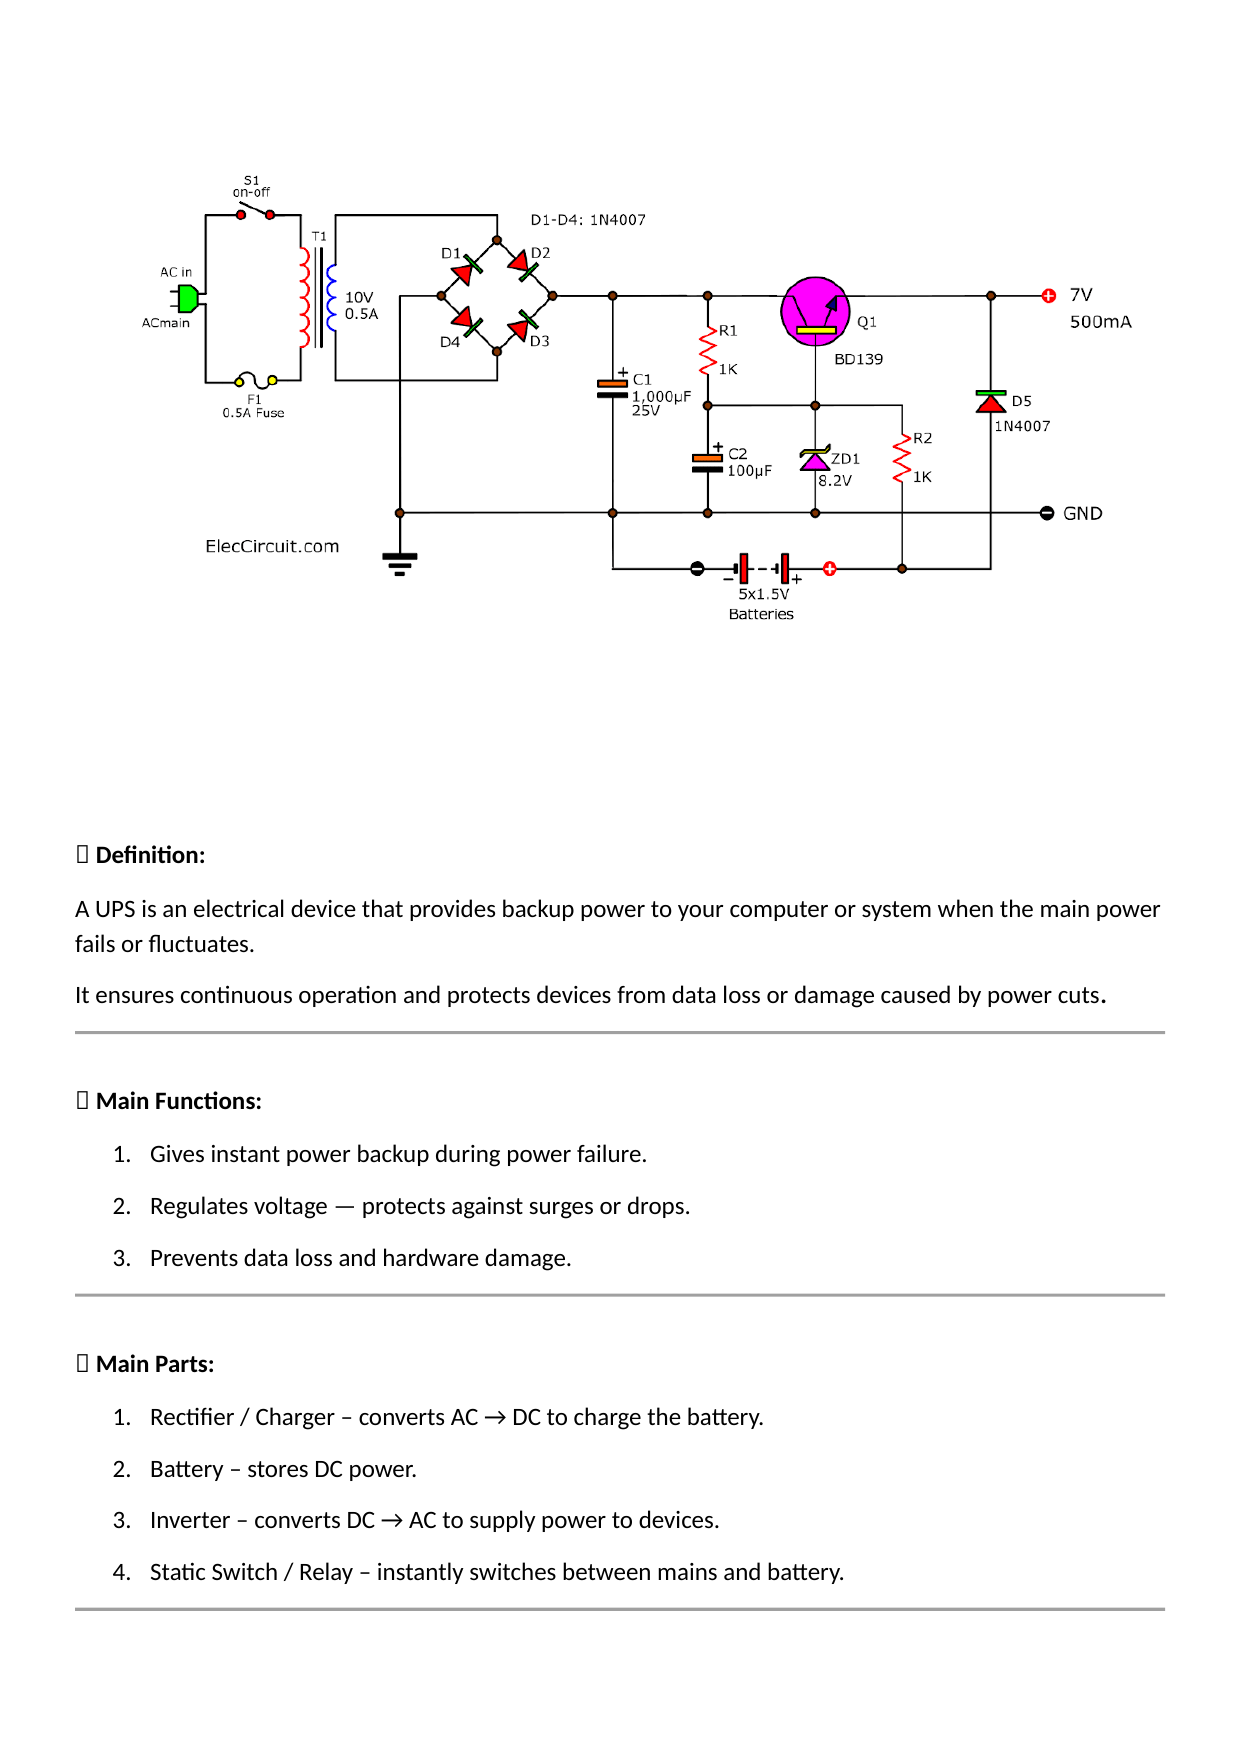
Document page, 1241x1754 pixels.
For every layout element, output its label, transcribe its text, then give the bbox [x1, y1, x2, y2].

list Static Switch / Relay – instantly switches between mains and battery. [112, 1556, 1165, 1587]
text 🔹 Main Functions: [75, 1083, 1165, 1117]
text A UPS is an electrical device that provides backup power to your computer or system when the main power fails or fluctuates. [75, 893, 1165, 958]
list Regulates voltage — protects against surges or drops. [112, 1190, 1165, 1221]
list Inverter – converts DC → AC to supply power to devices. [112, 1504, 1165, 1535]
list Battery – stores DC power. [112, 1453, 1165, 1483]
text 🔹 Definition: [75, 837, 1165, 871]
list Prevents data loss and hardware damage. [112, 1242, 1165, 1272]
picture [75, 130, 1162, 649]
text 🔹 Main Parts: [75, 1345, 1165, 1379]
list Rectifier / Charger – converts AC → DC to charge the battery. [112, 1401, 1165, 1432]
text It ensures continuous operation and protects devices from data loss or damage caused by power cuts. [75, 979, 1165, 1010]
list Gives instant power backup during power failure. [112, 1138, 1165, 1169]
